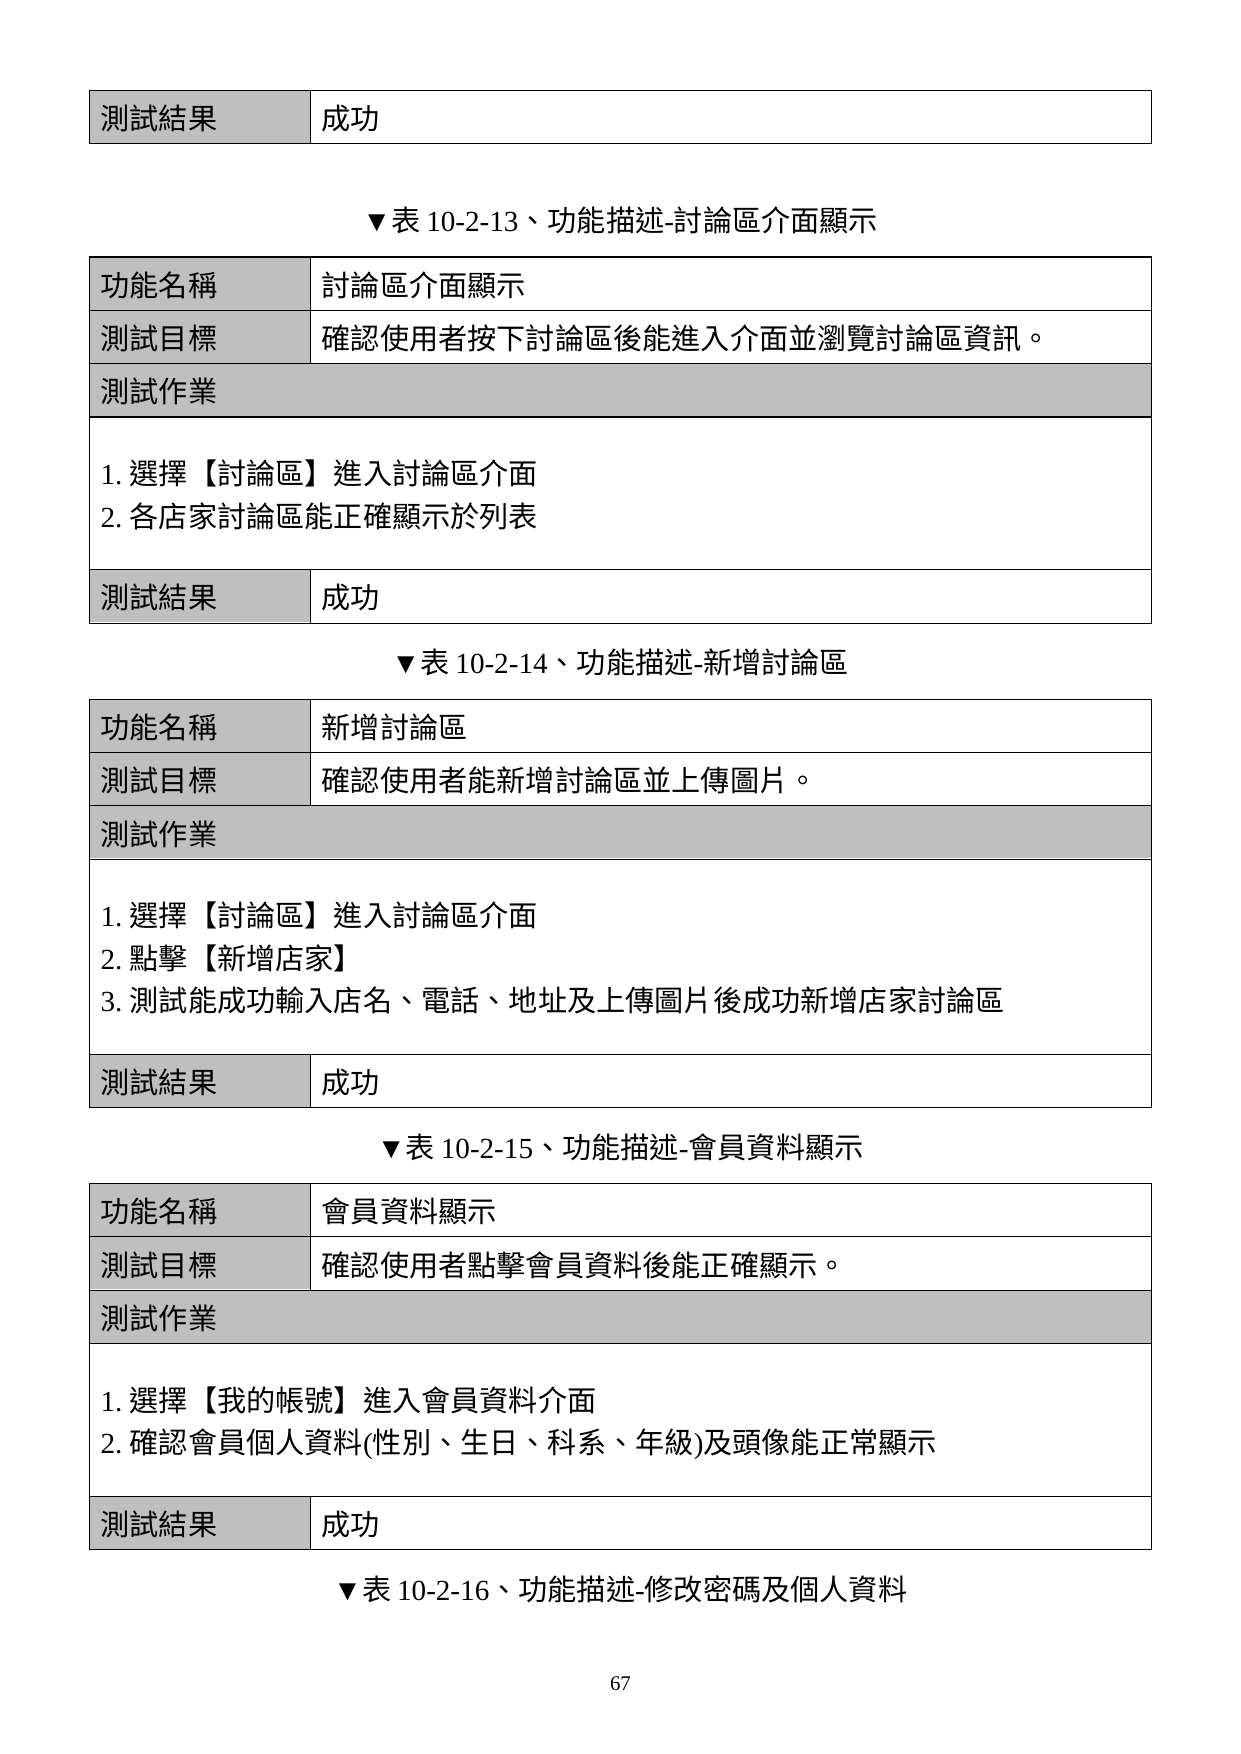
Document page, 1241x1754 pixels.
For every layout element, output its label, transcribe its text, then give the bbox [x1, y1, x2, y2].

table_header 會員資料顯示 [311, 1184, 1151, 1236]
table_cell 測試結果 [90, 570, 310, 622]
table_header 討論區介面顯示 [311, 258, 1151, 310]
table_cell 1. 選擇【討論區】進入討論區介面 2. 點擊【新增店家】 3. 測試能成功輸入店名、電話、地址及上傳圖片後成功新增店家討論區 [90, 860, 1151, 1053]
table_cell 測試作業 [90, 364, 1151, 416]
table_cell 成功 [311, 1497, 1151, 1549]
table_cell 成功 [311, 91, 1151, 143]
table_cell 確認使用者點擊會員資料後能正確顯示。 [311, 1237, 1151, 1289]
table_header 功能名稱 [90, 700, 310, 752]
table_cell 確認使用者按下討論區後能進入介面並瀏覽討論區資訊。 [311, 311, 1151, 363]
table_cell 1. 選擇【我的帳號】進入會員資料介面 2. 確認會員個人資料(性別、生日、科系、年級)及頭像能正常顯示 [90, 1344, 1151, 1496]
text ▼表10-2-14、功能描述-新增討論區 [88, 624, 1152, 698]
text ▼表10-2-15、功能描述-會員資料顯示 [88, 1108, 1152, 1183]
table_cell 成功 [311, 1055, 1151, 1107]
table_cell 成功 [311, 570, 1151, 622]
table_cell 確認使用者能新增討論區並上傳圖片。 [311, 753, 1151, 805]
table_cell 測試結果 [90, 91, 310, 143]
table_cell 測試作業 [90, 806, 1151, 858]
text ▼表10-2-13、功能描述-討論區介面顯示 [88, 181, 1152, 256]
table_cell 測試目標 [90, 311, 310, 363]
table_header 功能名稱 [90, 258, 310, 310]
table_header 功能名稱 [90, 1184, 310, 1236]
table_cell 測試目標 [90, 753, 310, 805]
text ▼表10-2-16、功能描述-修改密碼及個人資料 [88, 1550, 1152, 1625]
table_cell 測試結果 [90, 1497, 310, 1549]
table_cell 測試作業 [90, 1291, 1151, 1343]
table_cell 測試結果 [90, 1055, 310, 1107]
table_cell 1. 選擇【討論區】進入討論區介面 2. 各店家討論區能正確顯示於列表 [90, 418, 1151, 569]
table_header 新增討論區 [311, 700, 1151, 752]
table_cell 測試目標 [90, 1237, 310, 1289]
